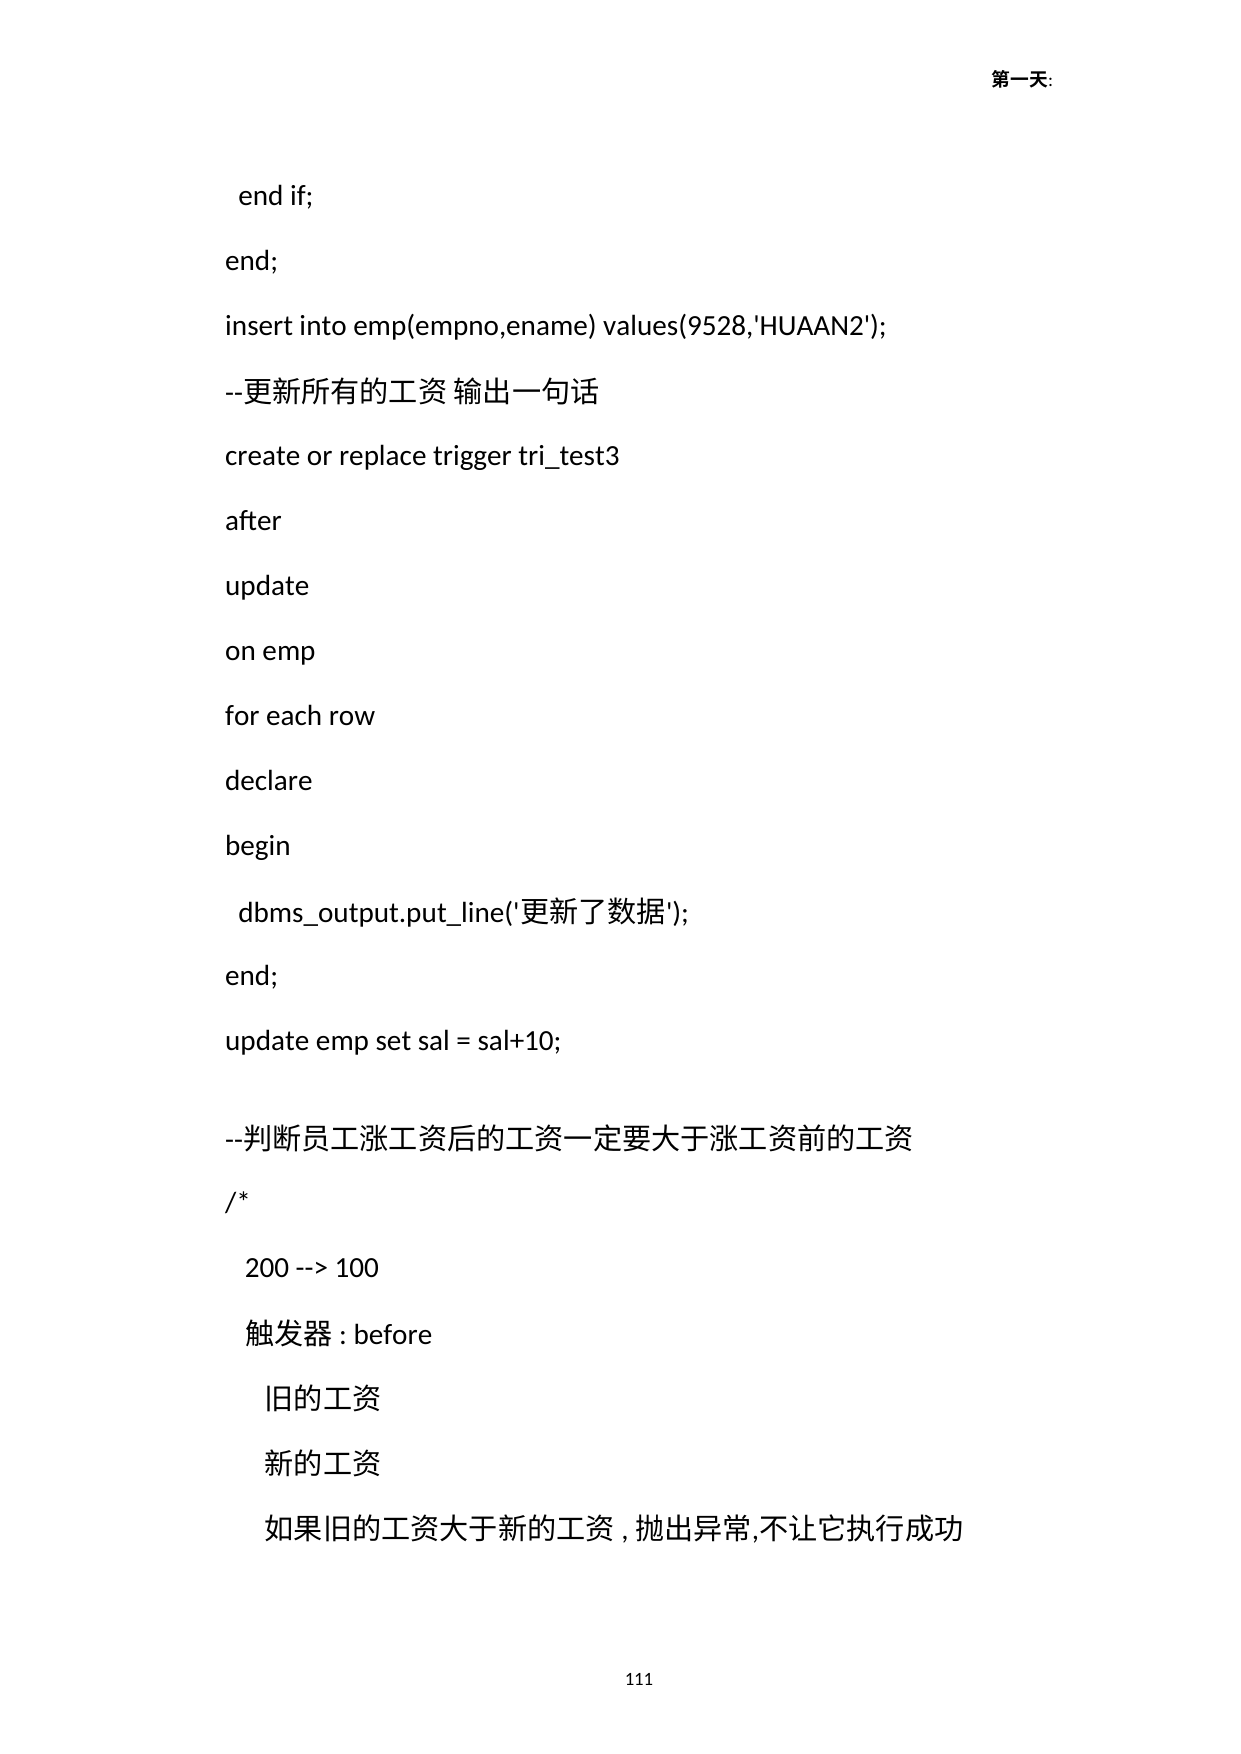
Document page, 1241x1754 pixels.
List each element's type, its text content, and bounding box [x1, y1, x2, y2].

text update [187, 552, 1053, 617]
text 如果旧的工资大于新的工资 , 抛出异常,不让它执行成功 [187, 1494, 1053, 1559]
text --更新所有的工资 输出一句话 [187, 357, 1053, 422]
text 触发器 : before [187, 1299, 1053, 1364]
text begin [187, 812, 1053, 877]
text create or replace trigger tri_test3 [187, 422, 1053, 487]
text declare [187, 747, 1053, 812]
text end; [187, 227, 1053, 292]
text --判断员工涨工资后的工资一定要大于涨工资前的工资 [187, 1104, 1053, 1169]
text end; [187, 942, 1053, 1007]
text after [187, 487, 1053, 552]
text for each row [187, 682, 1053, 747]
text /* [187, 1169, 1053, 1234]
text 旧的工资 [187, 1364, 1053, 1429]
text dbms_output.put_line('更新了数据'); [187, 877, 1053, 942]
text on emp [187, 617, 1053, 682]
text 200 --> 100 [187, 1234, 1053, 1299]
text 新的工资 [187, 1429, 1053, 1494]
text end if; [187, 162, 1053, 227]
text update emp set sal = sal+10; [187, 1007, 1053, 1072]
text insert into emp(empno,ename) values(9528,'HUAAN2'); [187, 292, 1053, 357]
